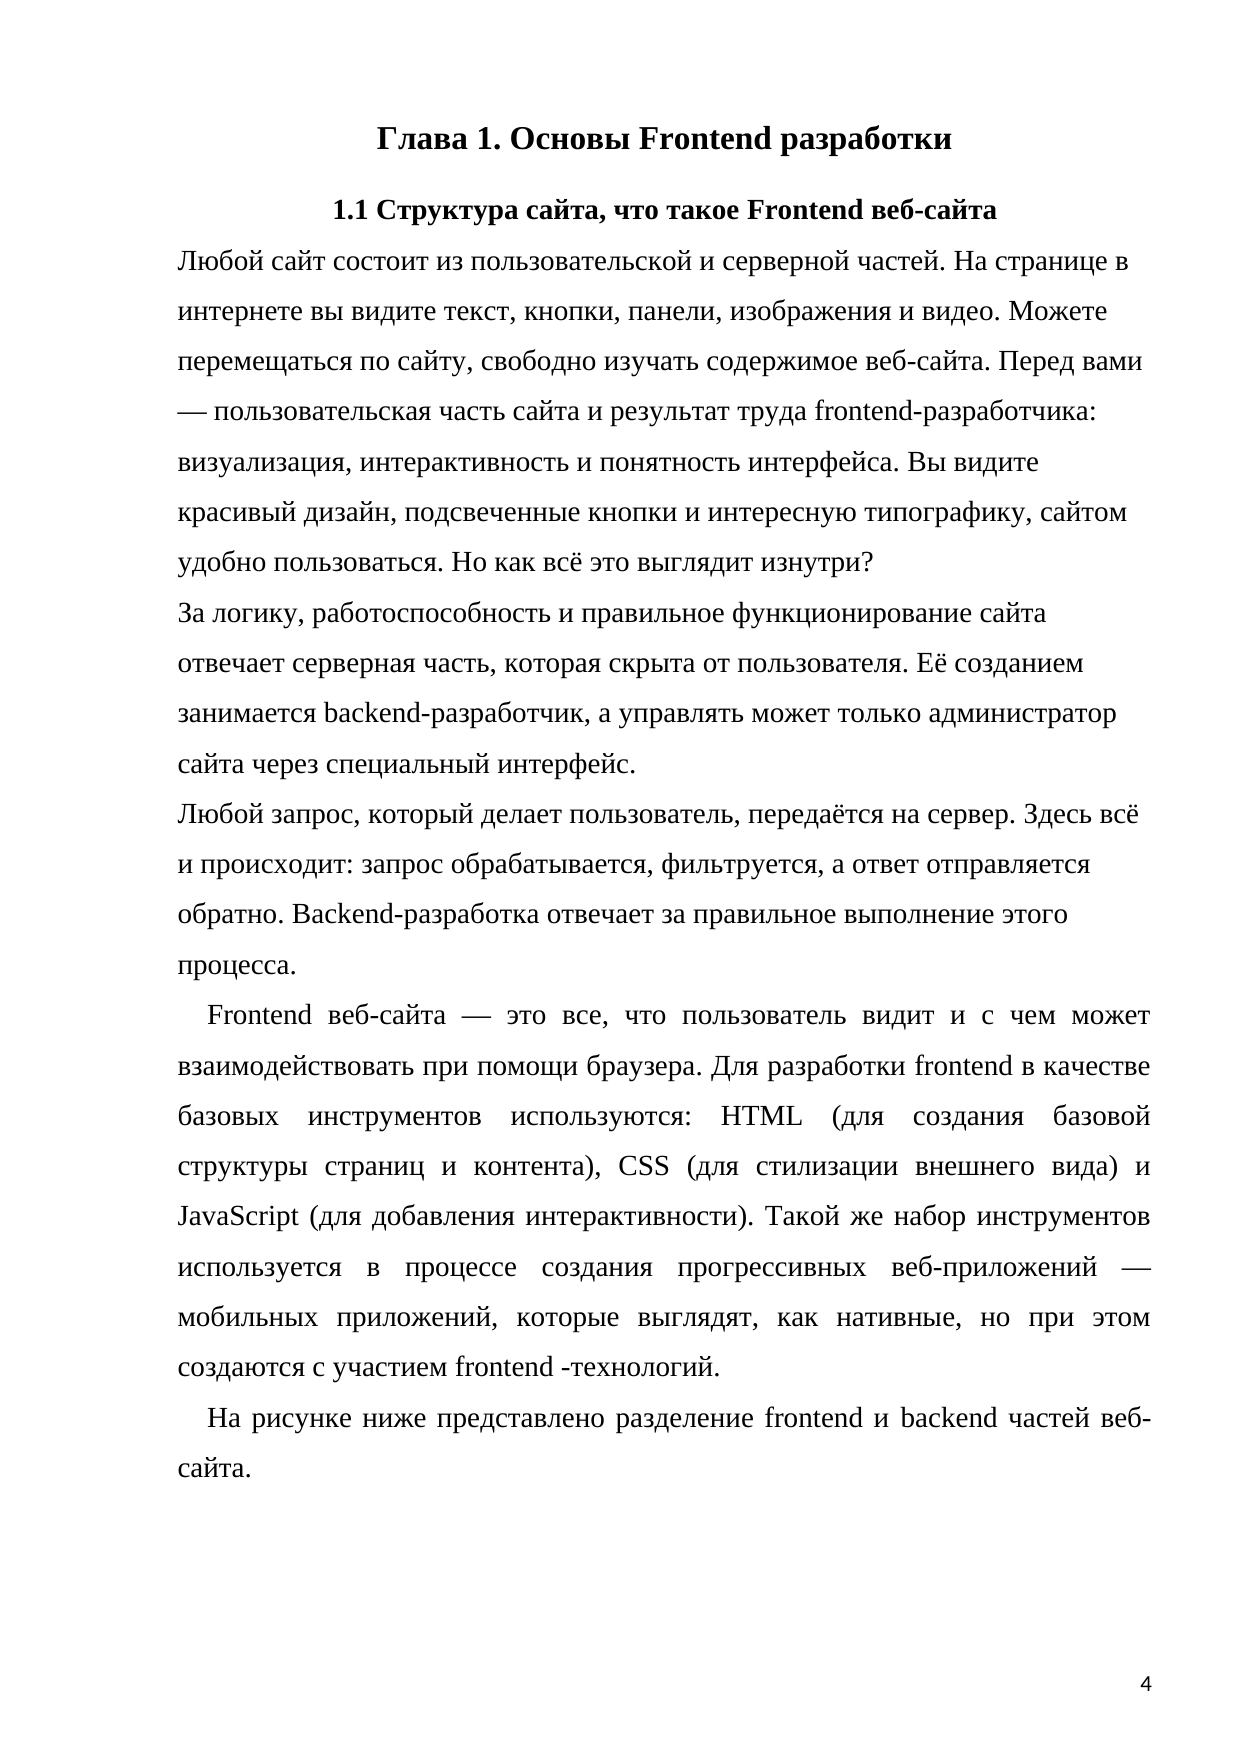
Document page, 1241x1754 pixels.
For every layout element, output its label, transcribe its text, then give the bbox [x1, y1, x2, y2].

list За логику, работоспособность и правильное функционирование сайта отвечает серверная часть, которая скрыта от пользователя. Её созданием занимается backend-разработчик, а управлять может только администратор сайта через специальный интерфейс. [177, 595, 1152, 779]
list Структура сайта, что такое Frontend веб-сайта [177, 192, 1152, 226]
text Глава 1. Основы Frontend разработки [177, 118, 1152, 156]
list Любой запрос, который делает пользователь, передаётся на сервер. Здесь всё и происходит: запрос обрабатывается, фильтруется, а ответ отправляется обратно. Backend-разработка отвечает за правильное выполнение этого процесса. [177, 796, 1152, 981]
list На рисунке ниже представлено разделение frontend и backend частей веб-сайта. [177, 1400, 1152, 1484]
list Любой сайт состоит из пользовательской и серверной частей. На странице в интернете вы видите текст, кнопки, панели, изображения и видео. Можете перемещаться по сайту, свободно изучать содержимое веб-сайта. Перед вами — пользовательская часть сайта и результат труда frontend-разработчика: визуализация, интерактивность и понятность интерфейса. Вы видите красивый дизайн, подсвеченные кнопки и интересную типографику, сайтом удобно пользоваться. Но как всё это выглядит изнутри? [177, 243, 1152, 578]
list Frontend веб-сайта — это все, что пользователь видит и с чем может взаимодействовать при помощи браузера. Для разработки frontend в качестве базовых инструментов используются: HTML (для создания базовой структуры страниц и контента), CSS (для стилизации внешнего вида) и JavaScript (для добавления интерактивности). Такой же набор инструментов используется в процессе создания прогрессивных веб-приложений — мобильных приложений, которые выглядят, как нативные, но при этом создаются с участием frontend -технологий. [177, 997, 1152, 1383]
